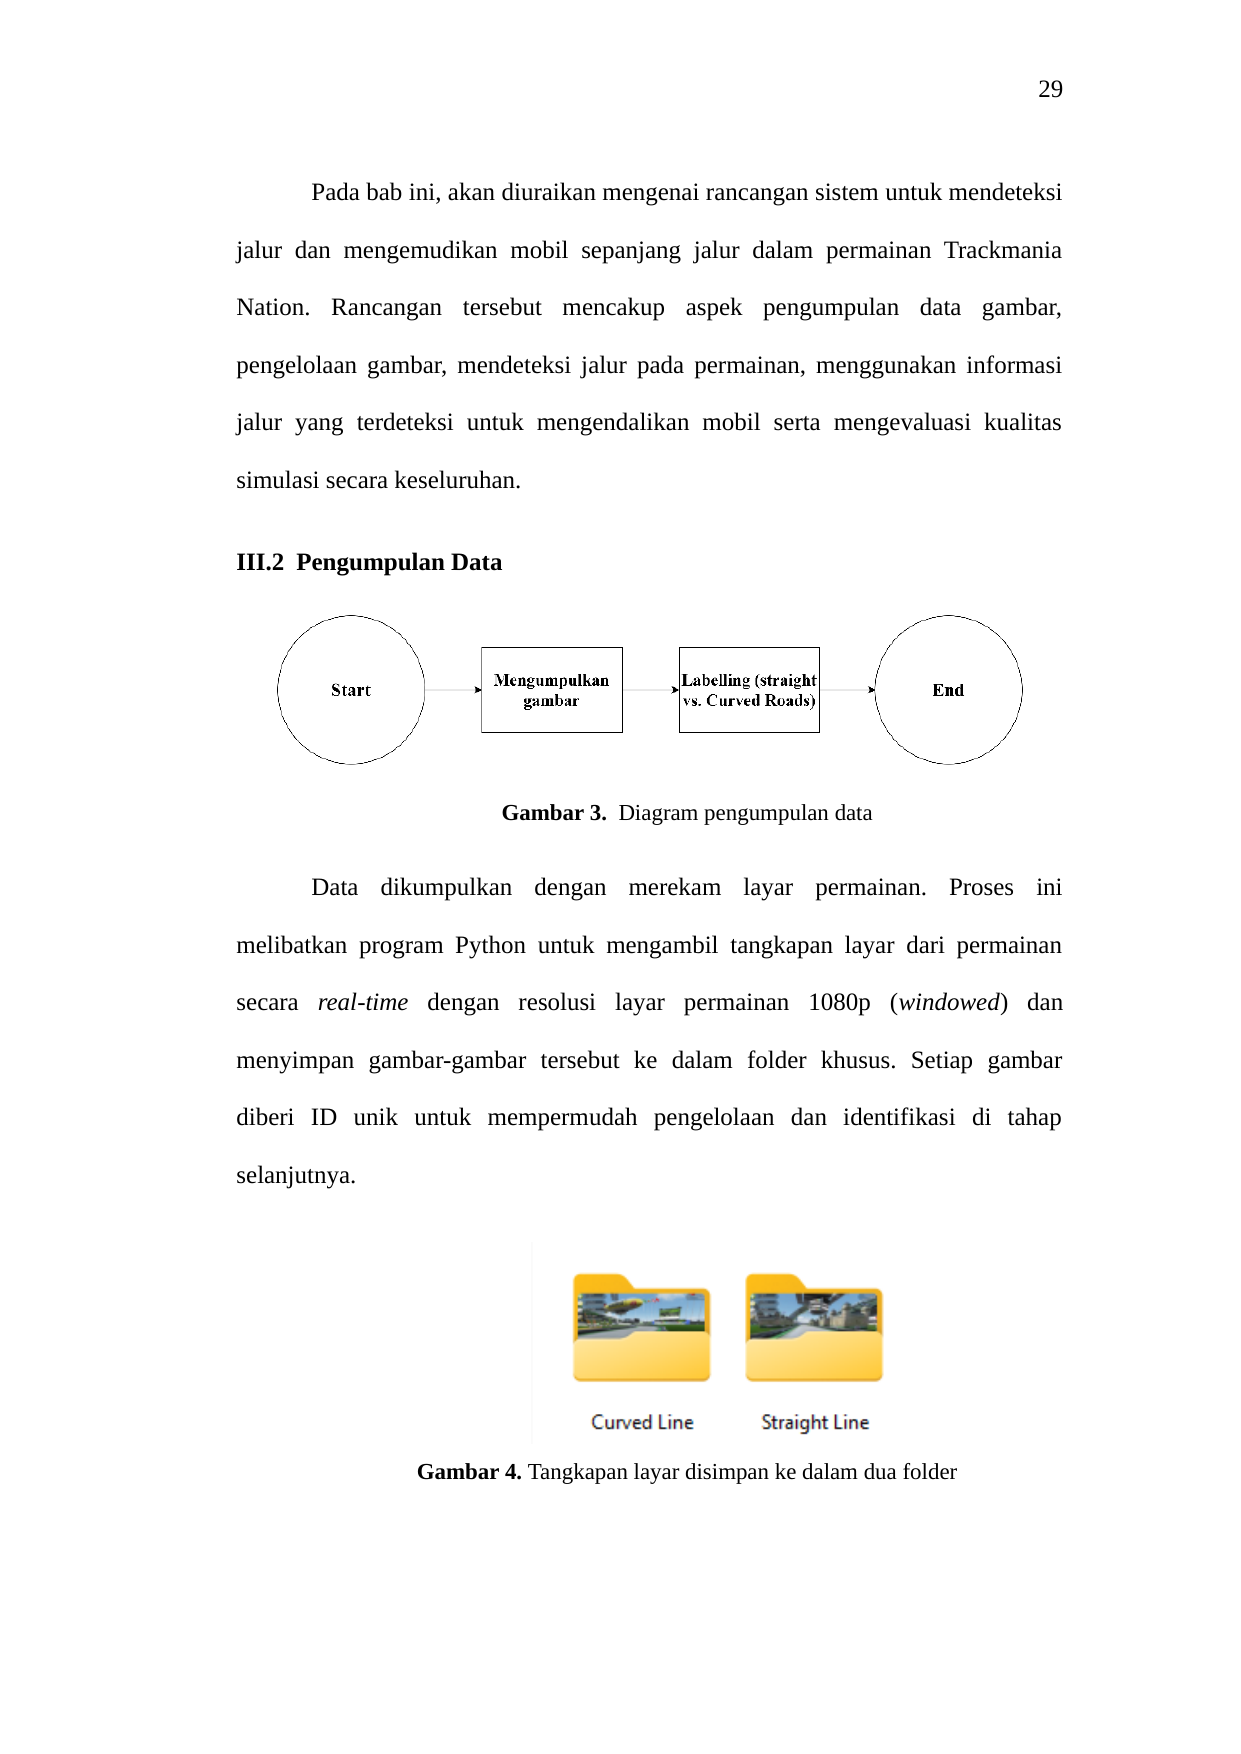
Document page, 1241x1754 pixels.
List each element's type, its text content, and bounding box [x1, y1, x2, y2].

text Pada bab ini, akan diuraikan mengenai rancangan sistem untuk mendeteksi jalur dan mengemudikan mobil sepanjang jalur dalam permainan Trackmania Nation. Rancangan tersebut mencakup aspek pengumpulan data gambar, pengelolaan gambar, mendeteksi jalur pada permainan, menggunakan informasi jalur yang terdeteksi untuk mengendalikan mobil serta mengevaluasi kualitas simulasi secara keseluruhan. [236, 177, 1063, 493]
text Gambar 4. Tangkapan layar disimpan ke dalam dua folder [236, 1458, 1063, 1484]
text Gambar 3. Diagram pengumpulan data [236, 799, 1063, 825]
text Data dikumpulkan dengan merekam layar permainan. Proses ini melibatkan program Python untuk mengambil tangkapan layar dari permainan secara real-time dengan resolusi layar permainan 1080p (windowed) dan menyimpan gambar-gambar tersebut ke dalam folder khusus. Setiap gambar diberi ID unik untuk mempermudah pengelolaan dan identifikasi di tahap selanjutnya. [236, 872, 1063, 1189]
picture [531, 1242, 918, 1444]
picture [270, 608, 1029, 771]
subtitle Pengumpulan Data [236, 547, 1063, 576]
